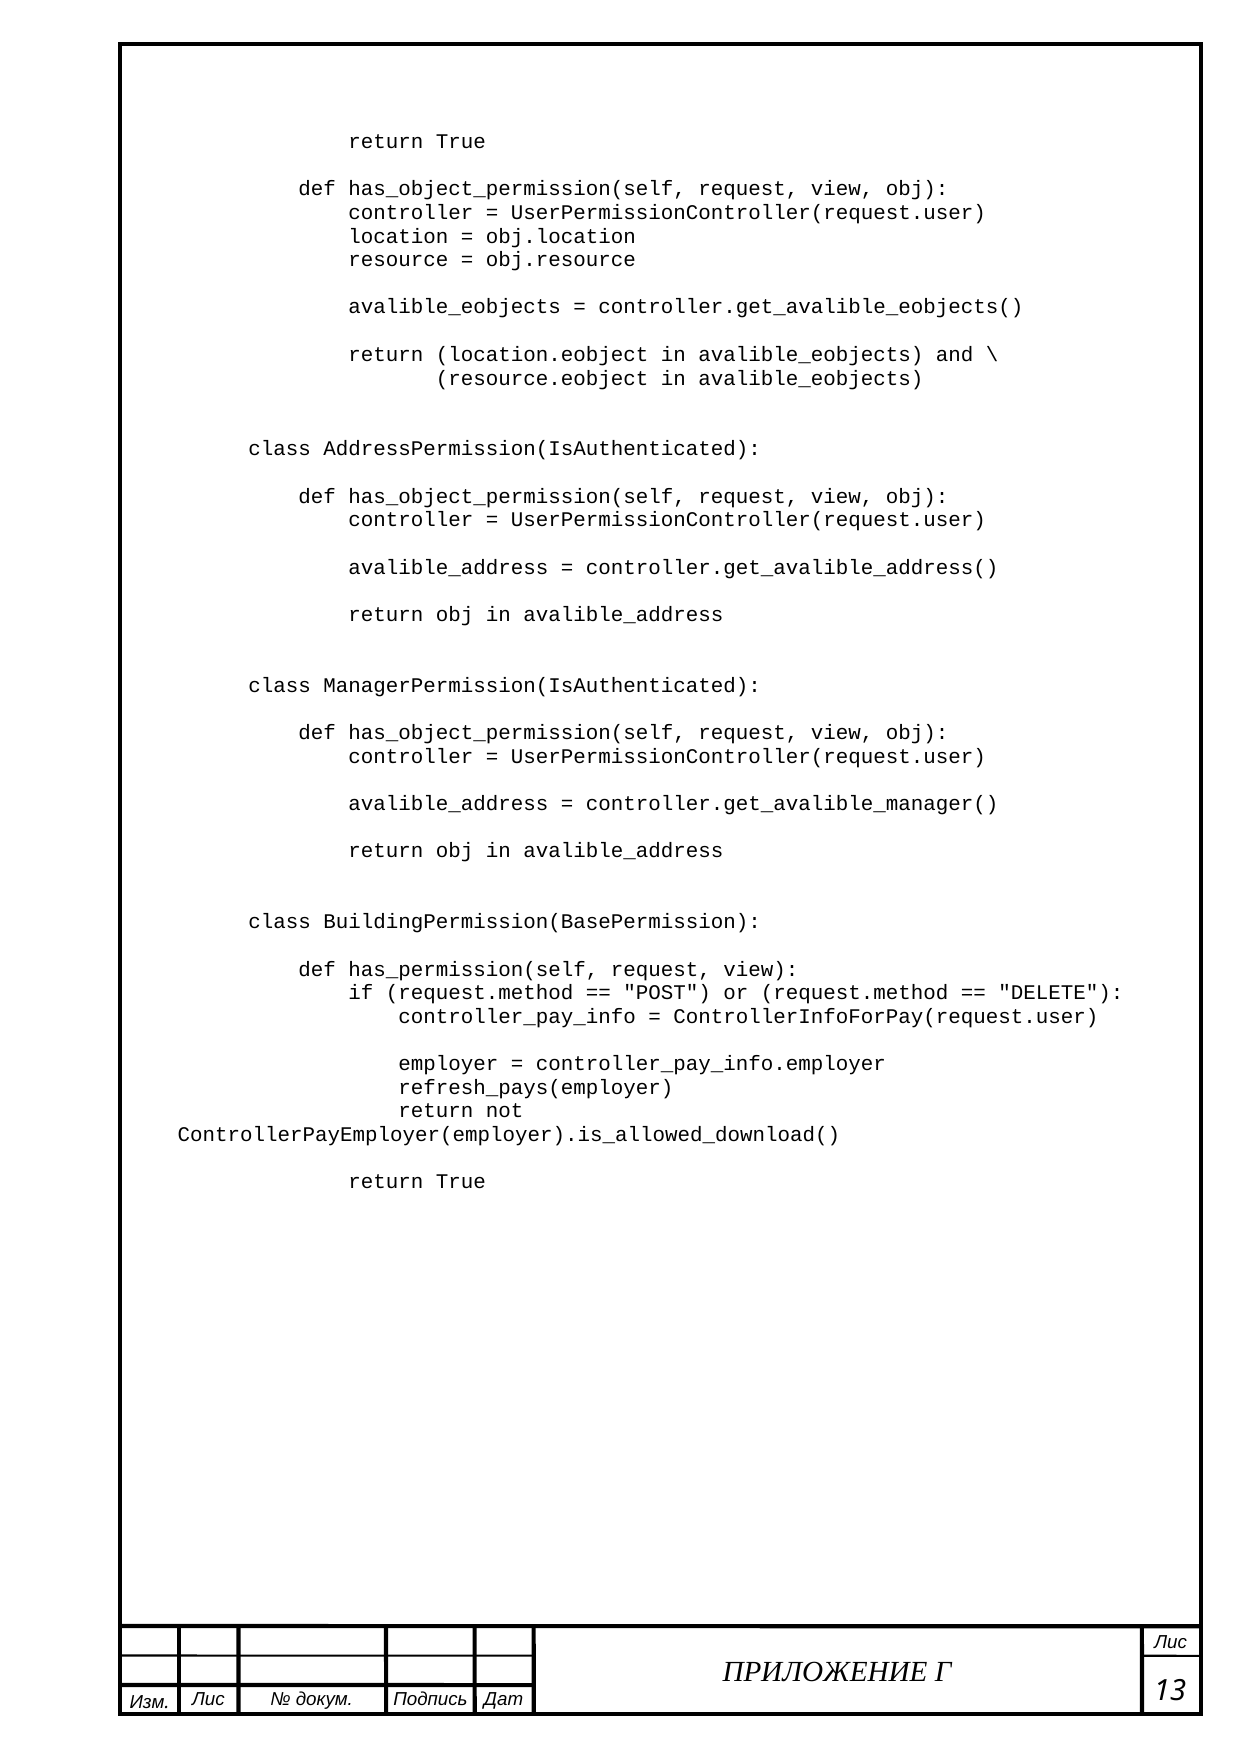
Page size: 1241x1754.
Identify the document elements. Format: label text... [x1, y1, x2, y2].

text return True [177, 1171, 1152, 1195]
text class ManagerPermission(IsAuthenticated): [177, 675, 1152, 698]
text def has_permission(self, request, view): [177, 959, 1152, 982]
text return True [177, 131, 1152, 155]
text controller_pay_info = ControllerInfoForPay(request.user) [177, 1006, 1152, 1029]
text (resource.eobject in avalible_eobjects) [177, 367, 1152, 391]
text employer = controller_pay_info.employer [177, 1053, 1152, 1077]
text controller = UserPermissionController(request.user) [177, 746, 1152, 769]
text def has_object_permission(self, request, view, obj): [177, 178, 1152, 202]
text class BuildingPermission(BasePermission): [177, 911, 1152, 935]
text class AddressPermission(IsAuthenticated): [177, 438, 1152, 462]
text controller = UserPermissionController(request.user) [177, 509, 1152, 533]
text avalible_address = controller.get_avalible_manager() [177, 793, 1152, 817]
text avalible_eobjects = controller.get_avalible_eobjects() [177, 297, 1152, 320]
text def has_object_permission(self, request, view, obj): [177, 722, 1152, 746]
text return not ControllerPayEmployer(employer).is_allowed_download() [177, 1101, 1152, 1148]
text refresh_pays(employer) [177, 1077, 1152, 1101]
text return (location.eobject in avalible_eobjects) and \ [177, 344, 1152, 367]
text return obj in avalible_address [177, 840, 1152, 864]
text avalible_address = controller.get_avalible_address() [177, 557, 1152, 580]
text location = obj.location [177, 226, 1152, 249]
text if (request.method == "POST") or (request.method == "DELETE"): [177, 982, 1152, 1006]
text resource = obj.resource [177, 249, 1152, 273]
text return obj in avalible_address [177, 604, 1152, 628]
text def has_object_permission(self, request, view, obj): [177, 486, 1152, 509]
text controller = UserPermissionController(request.user) [177, 202, 1152, 226]
